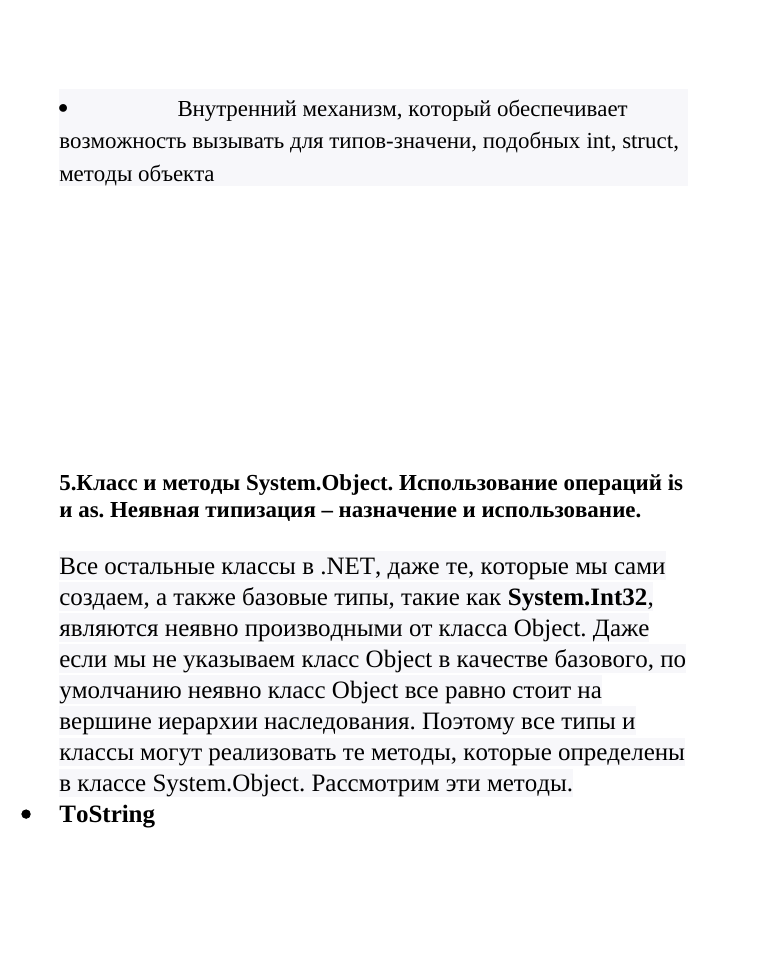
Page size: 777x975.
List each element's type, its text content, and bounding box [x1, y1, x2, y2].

subtitle 5.Класс и методы System.Object. Использование операций is и as. Неявная типизация – назначение и использование. [59, 469, 688, 522]
list Внутренний механизм, который обеспечивает возможность вызывать для типов-значени, подобных int, struct, методы объекта [59, 89, 688, 186]
list ToString [22, 799, 688, 828]
text Все остальные классы в .NET, даже те, которые мы сами создаем, а также базовые типы, такие как System.Int32, являются неявно производными от класса Object. Даже если мы не указываем класс Object в качестве базового, по умолчанию неявно класс Object все равно стоит на вершине иерархии наследования. Поэтому все типы и классы могут реализовать те методы, которые определены в классе System.Object. Рассмотрим эти методы. [59, 551, 688, 797]
